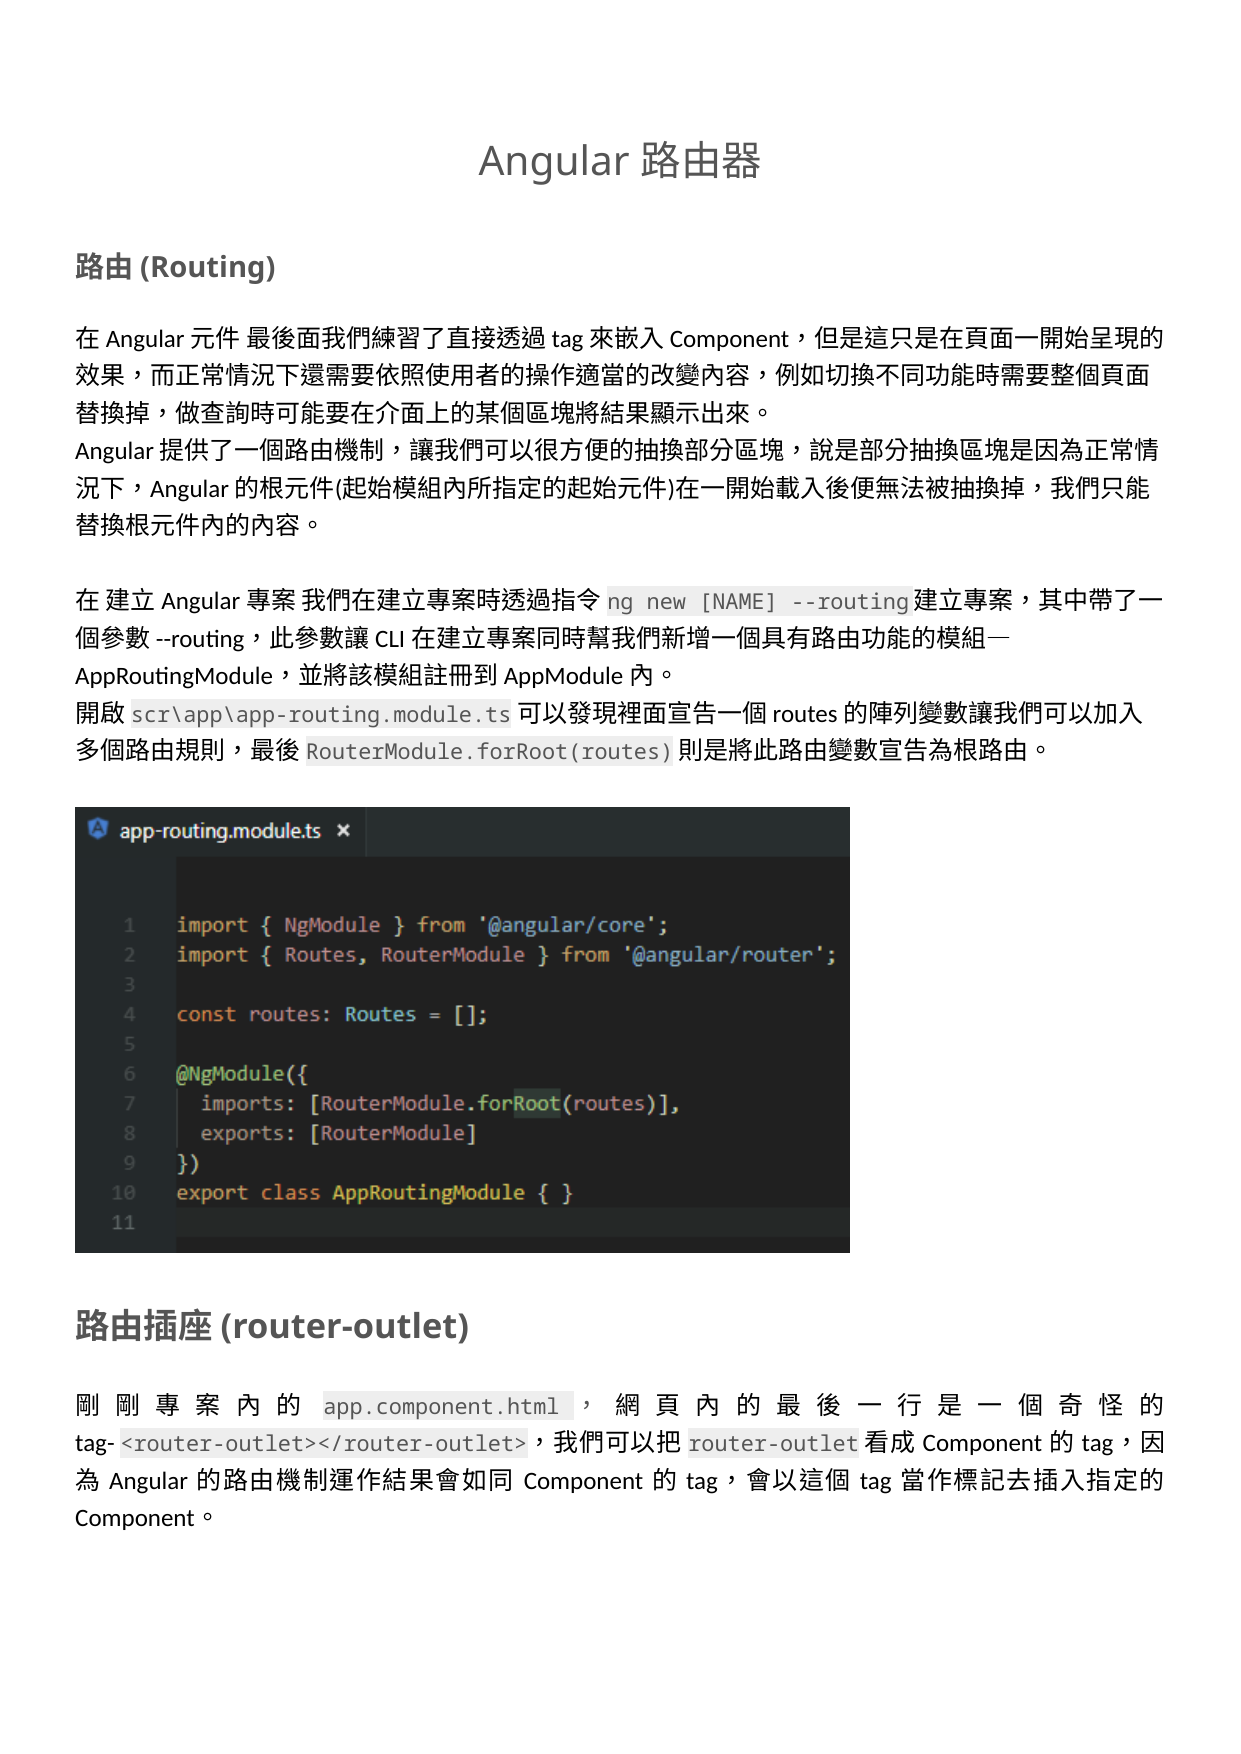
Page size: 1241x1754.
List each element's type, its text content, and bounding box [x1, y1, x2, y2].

text 開啟 scr\app\app-routing.module.ts 可以發現裡面宣告一個 routes 的陣列變數讓我們可以加入多個路由規則，最後 RouterModule.forRoot(routes) 則是將此路由變數宣告為根路由。 [75, 693, 1165, 768]
text 剛剛專案內的 app.component.html，網頁內的最後一行是一個奇怪的 tag- <router-outlet></router-outlet>，我們可以把 router-outlet 看成 Component 的 tag，因為 Angular 的路由機制運作結果會如同 Component 的 tag，會以這個 tag 當作標記去插入指定的 Component。 [75, 1384, 1165, 1534]
text 在 Angular 元件 最後面我們練習了直接透過 tag 來嵌入 Component，但是這只是在頁面一開始呈現的效果，而正常情況下還需要依照使用者的操作適當的改變內容，例如切換不同功能時需要整個頁面替換掉，做查詢時可能要在介面上的某個區塊將結果顯示出來。 [75, 318, 1165, 430]
text 在 建立 Angular 專案 我們在建立專案時透過指令 ng new [NAME] --routing建立專案，其中帶了一個參數 --routing，此參數讓 CLI 在建立專案同時幫我們新增一個具有路由功能的模組― AppRoutingModule，並將該模組註冊到 AppModule 內。 [75, 580, 1165, 693]
picture [75, 807, 850, 1253]
subtitle 路由 (Routing) [75, 227, 1165, 302]
text Angular 提供了一個路由機制，讓我們可以很方便的抽換部分區塊，說是部分抽換區塊是因為正常情況下，Angular 的根元件(起始模組內所指定的起始元件)在一開始載入後便無法被抽換掉，我們只能替換根元件內的內容。 [75, 430, 1165, 543]
subtitle Angular 路由器 [75, 121, 1165, 196]
subtitle 路由插座 (router-outlet) [75, 1286, 1165, 1361]
